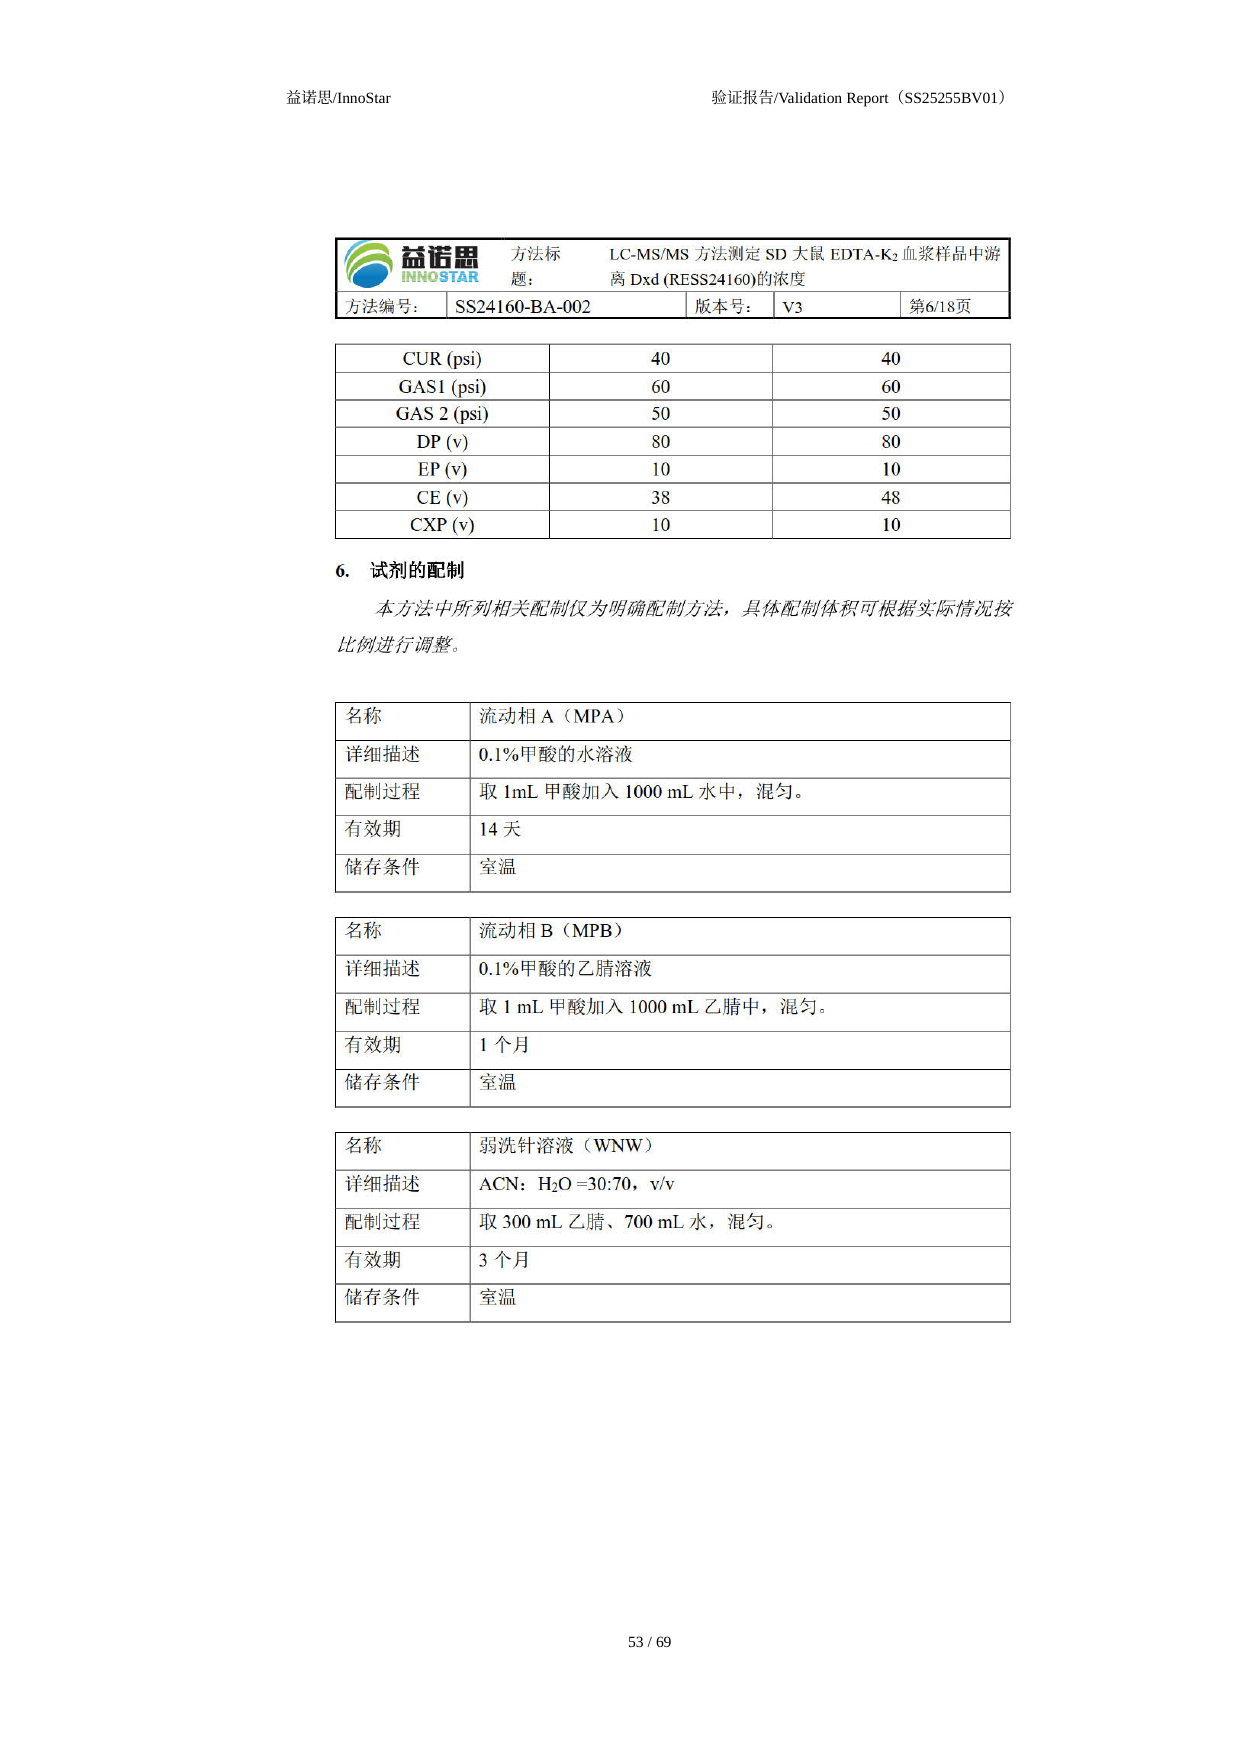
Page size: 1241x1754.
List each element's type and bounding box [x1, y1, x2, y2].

picture [177, 147, 1123, 1485]
